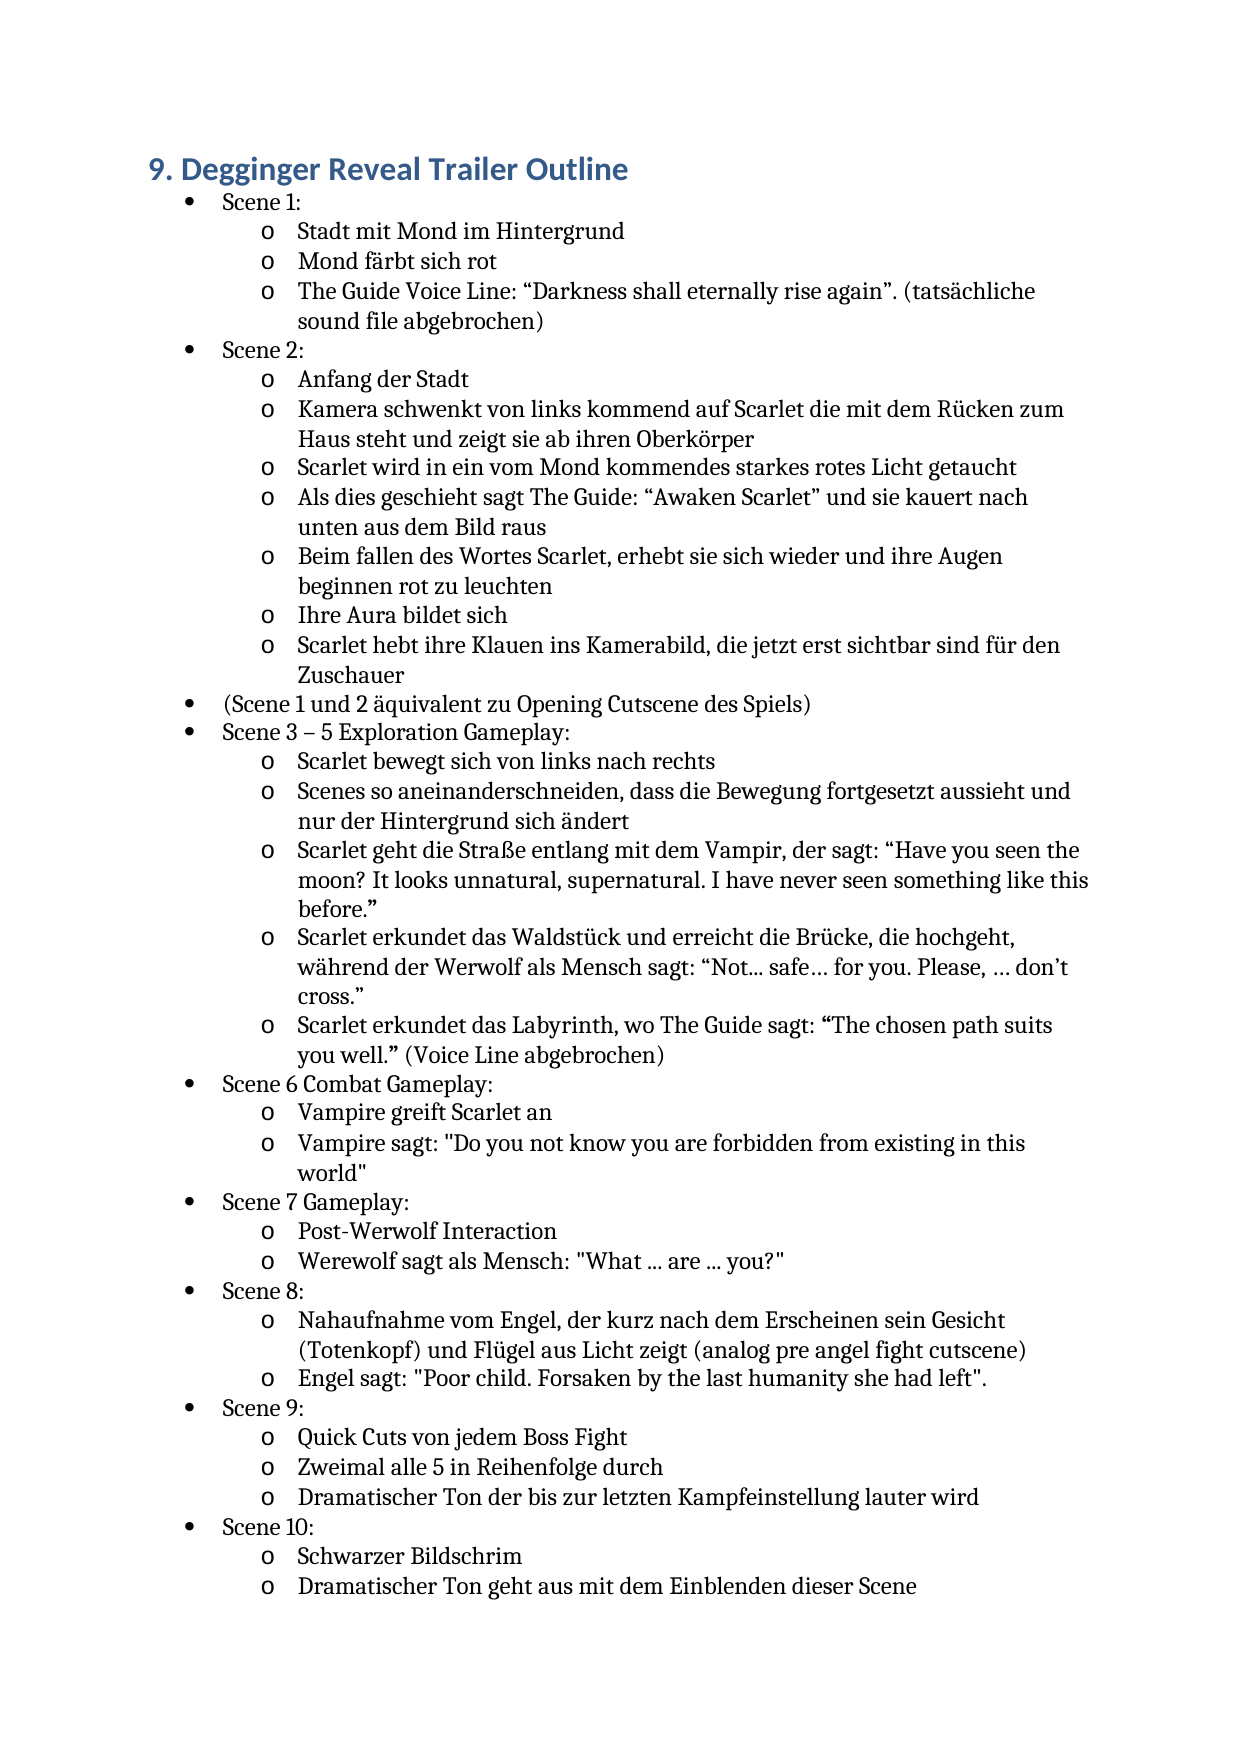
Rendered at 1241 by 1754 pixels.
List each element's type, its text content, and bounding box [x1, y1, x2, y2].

list Dramatischer Ton geht aus mit dem Einblenden dieser Scene [260, 1572, 1093, 1602]
list Nahaufnahme vom Engel, der kurz nach dem Erscheinen sein Gesicht (Totenkopf) und Flügel aus Licht zeigt (analog pre angel fight cutscene) [260, 1306, 1093, 1364]
list Vampire greift Scarlet an [260, 1098, 1093, 1128]
list Scene 2: [185, 336, 1093, 364]
list Beim fallen des Wortes Scarlet, erhebt sie sich wieder und ihre Augen beginnen rot zu leuchten [260, 542, 1093, 601]
list Scarlet erkundet das Labyrinth, wo The Guide sagt: “The chosen path suits you well.” (Voice Line abgebrochen) [260, 1011, 1093, 1069]
list The Guide Voice Line: “Darkness shall eternally rise again”. (tatsächliche sound file abgebrochen) [260, 277, 1093, 336]
list Schwarzer Bildschrim [260, 1542, 1093, 1572]
list Als dies geschieht sagt The Guide: “Awaken Scarlet” und sie kauert nach unten aus dem Bild raus [260, 483, 1093, 542]
list Werewolf sagt als Mensch: "What ... are ... you?" [260, 1247, 1093, 1277]
list Quick Cuts von jedem Boss Fight [260, 1423, 1093, 1453]
list Scarlet erkundet das Waldstück und erreicht die Brücke, die hochgeht, während der Werwolf als Mensch sagt: “Not... safe… for you. Please, … don’t cross.” [260, 923, 1093, 1011]
list Scene 1: [185, 188, 1093, 217]
list Post-Werwolf Interaction [260, 1217, 1093, 1247]
list Scenes so aneinanderschneiden, dass die Bewegung fortgesetzt aussieht und nur der Hintergrund sich ändert [260, 777, 1093, 836]
list Scene 9: [185, 1394, 1093, 1423]
list Scene 6 Combat Gameplay: [185, 1069, 1093, 1098]
list Mond färbt sich rot [260, 247, 1093, 277]
list Engel sagt: "Poor child. Forsaken by the last humanity she had left". [260, 1364, 1093, 1394]
list Vampire sagt: "Do you not know you are forbidden from existing in this world" [260, 1128, 1093, 1188]
subtitle 9. Degginger Reveal Trailer Outline [148, 148, 1093, 188]
list Scarlet geht die Straße entlang mit dem Vampir, der sagt: “Have you seen the moon? It looks unnatural, supernatural. I have never seen something like this before.” [260, 836, 1093, 923]
list Anfang der Stadt [260, 364, 1093, 394]
list Stadt mit Mond im Hintergrund [260, 217, 1093, 247]
list Dramatischer Ton der bis zur letzten Kampfeinstellung lauter wird [260, 1483, 1093, 1513]
list (Scene 1 und 2 äquivalent zu Opening Cutscene des Spiels) [185, 689, 1093, 718]
list Scene 10: [185, 1513, 1093, 1542]
list Scarlet hebt ihre Klauen ins Kamerabild, die jetzt erst sichtbar sind für den Zuschauer [260, 631, 1093, 689]
list Scene 3 – 5 Exploration Gameplay: [185, 718, 1093, 747]
list Scarlet bewegt sich von links nach rechts [260, 747, 1093, 777]
list Ihre Aura bildet sich [260, 601, 1093, 631]
list Kamera schwenkt von links kommend auf Scarlet die mit dem Rücken zum Haus steht und zeigt sie ab ihren Oberkörper [260, 394, 1093, 453]
list Zweimal alle 5 in Reihenfolge durch [260, 1453, 1093, 1483]
list Scene 8: [185, 1277, 1093, 1306]
list Scene 7 Gameplay: [185, 1188, 1093, 1217]
list Scarlet wird in ein vom Mond kommendes starkes rotes Licht getaucht [260, 453, 1093, 483]
